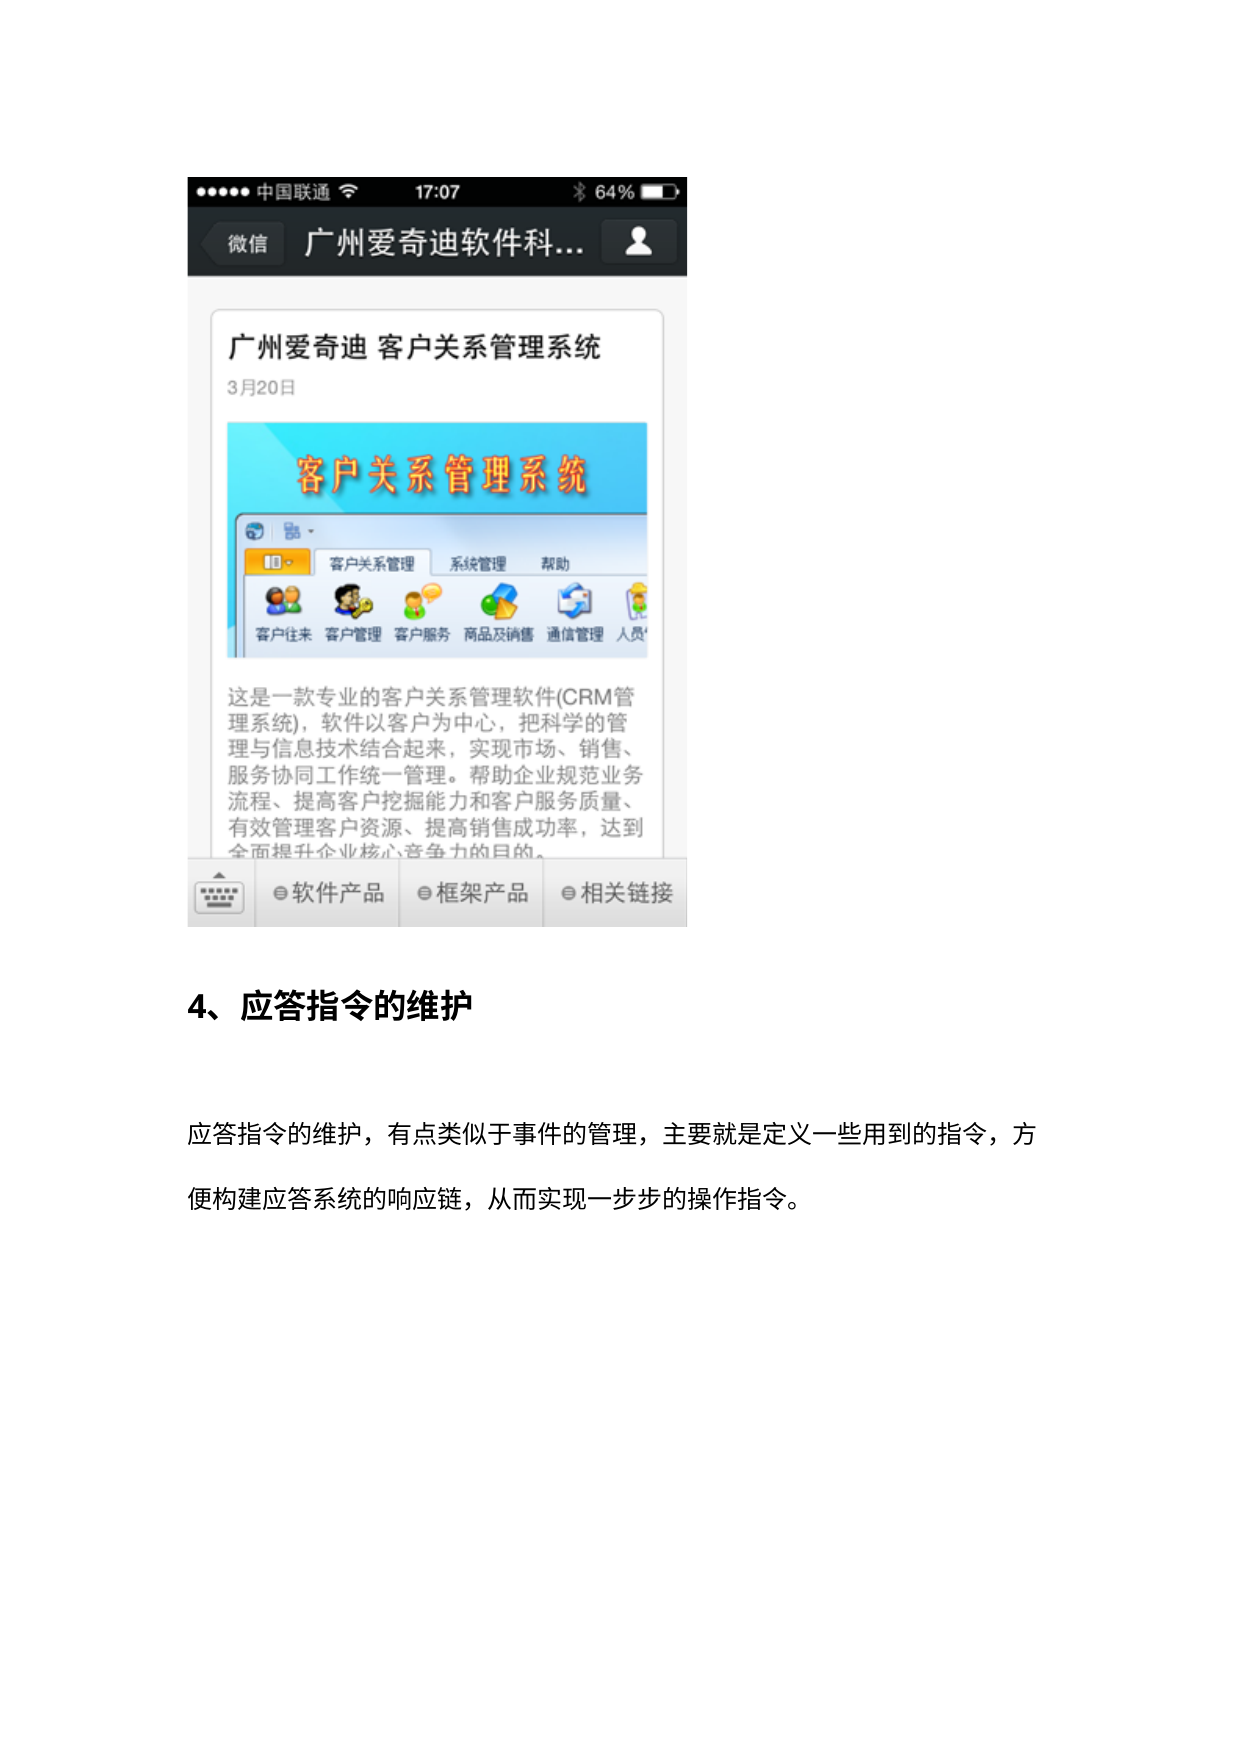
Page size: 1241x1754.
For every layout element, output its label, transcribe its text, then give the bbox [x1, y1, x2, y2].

text 应答指令的维护，有点类似于事件的管理，主要就是定义一些用到的指令，方便构建应答系统的响应链，从而实现一步步的操作指令。 [187, 1101, 1053, 1231]
picture [187, 177, 688, 927]
subtitle 4、应答指令的维护 [187, 971, 1053, 1036]
